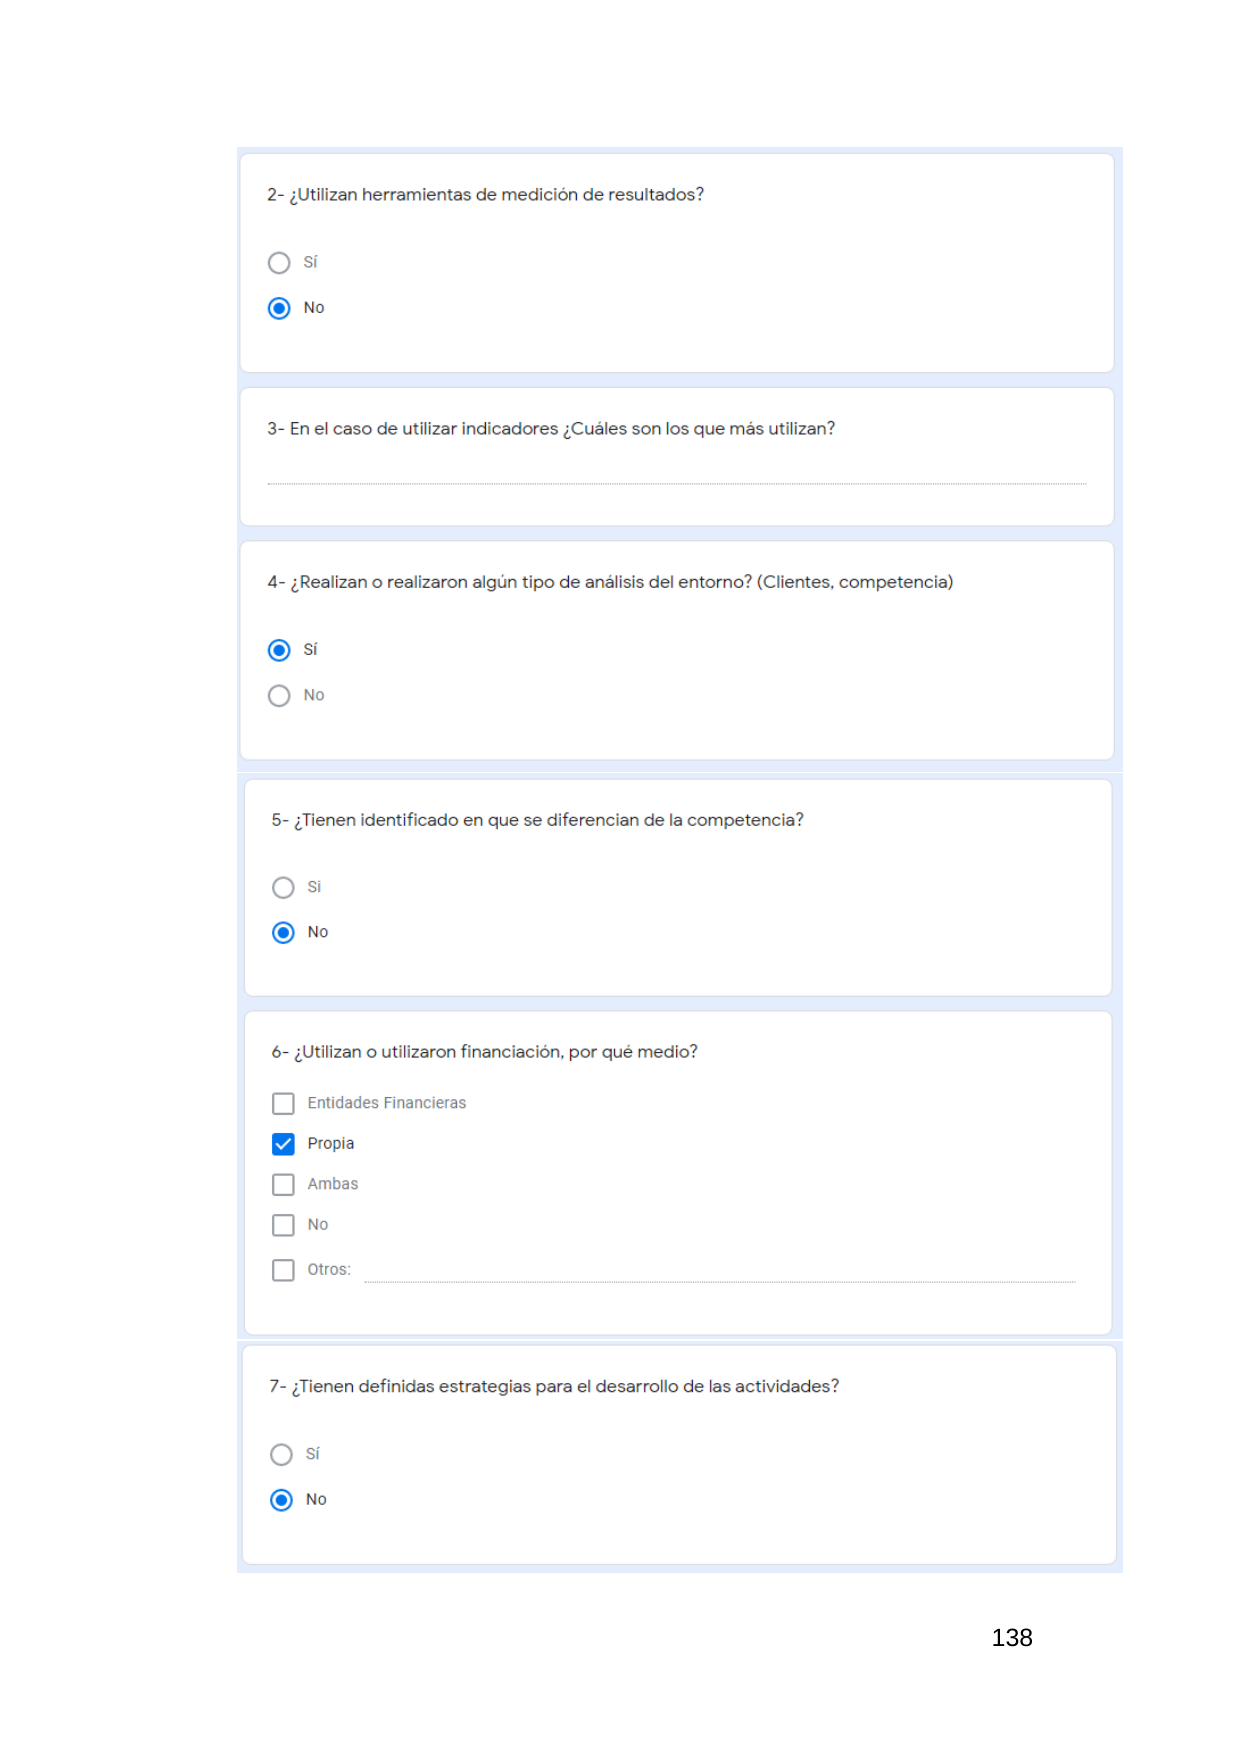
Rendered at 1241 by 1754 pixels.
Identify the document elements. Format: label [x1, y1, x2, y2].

picture [237, 1341, 1123, 1573]
picture [237, 147, 1123, 772]
picture [237, 773, 1123, 1339]
